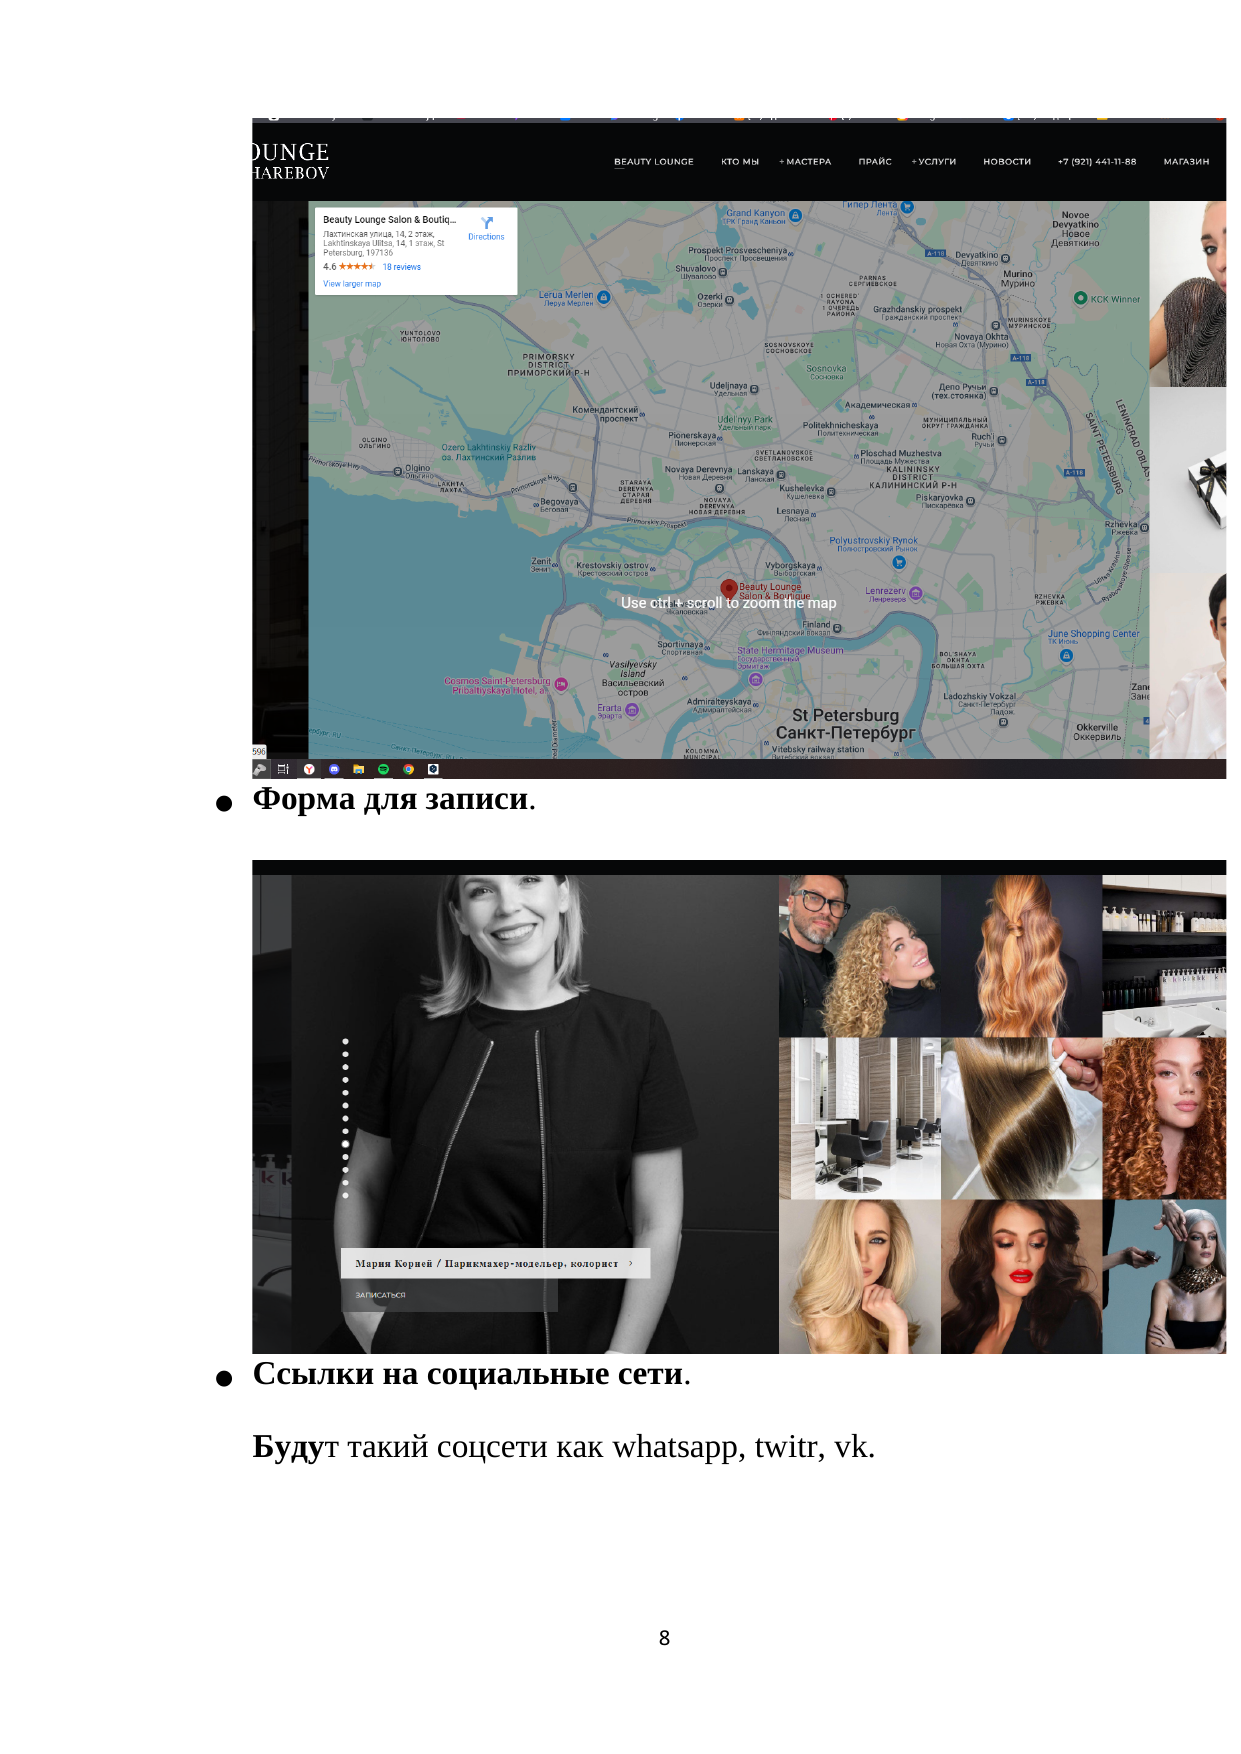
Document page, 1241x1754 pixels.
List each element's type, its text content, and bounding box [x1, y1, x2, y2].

list Форма для записи. [215, 778, 1152, 822]
text Будут такий соцсети как whatsapp, twitr, vk. [252, 1426, 1152, 1464]
picture [252, 118, 1227, 779]
picture [252, 860, 1227, 1354]
list Ссылки на социальные сети. [215, 1354, 1152, 1397]
